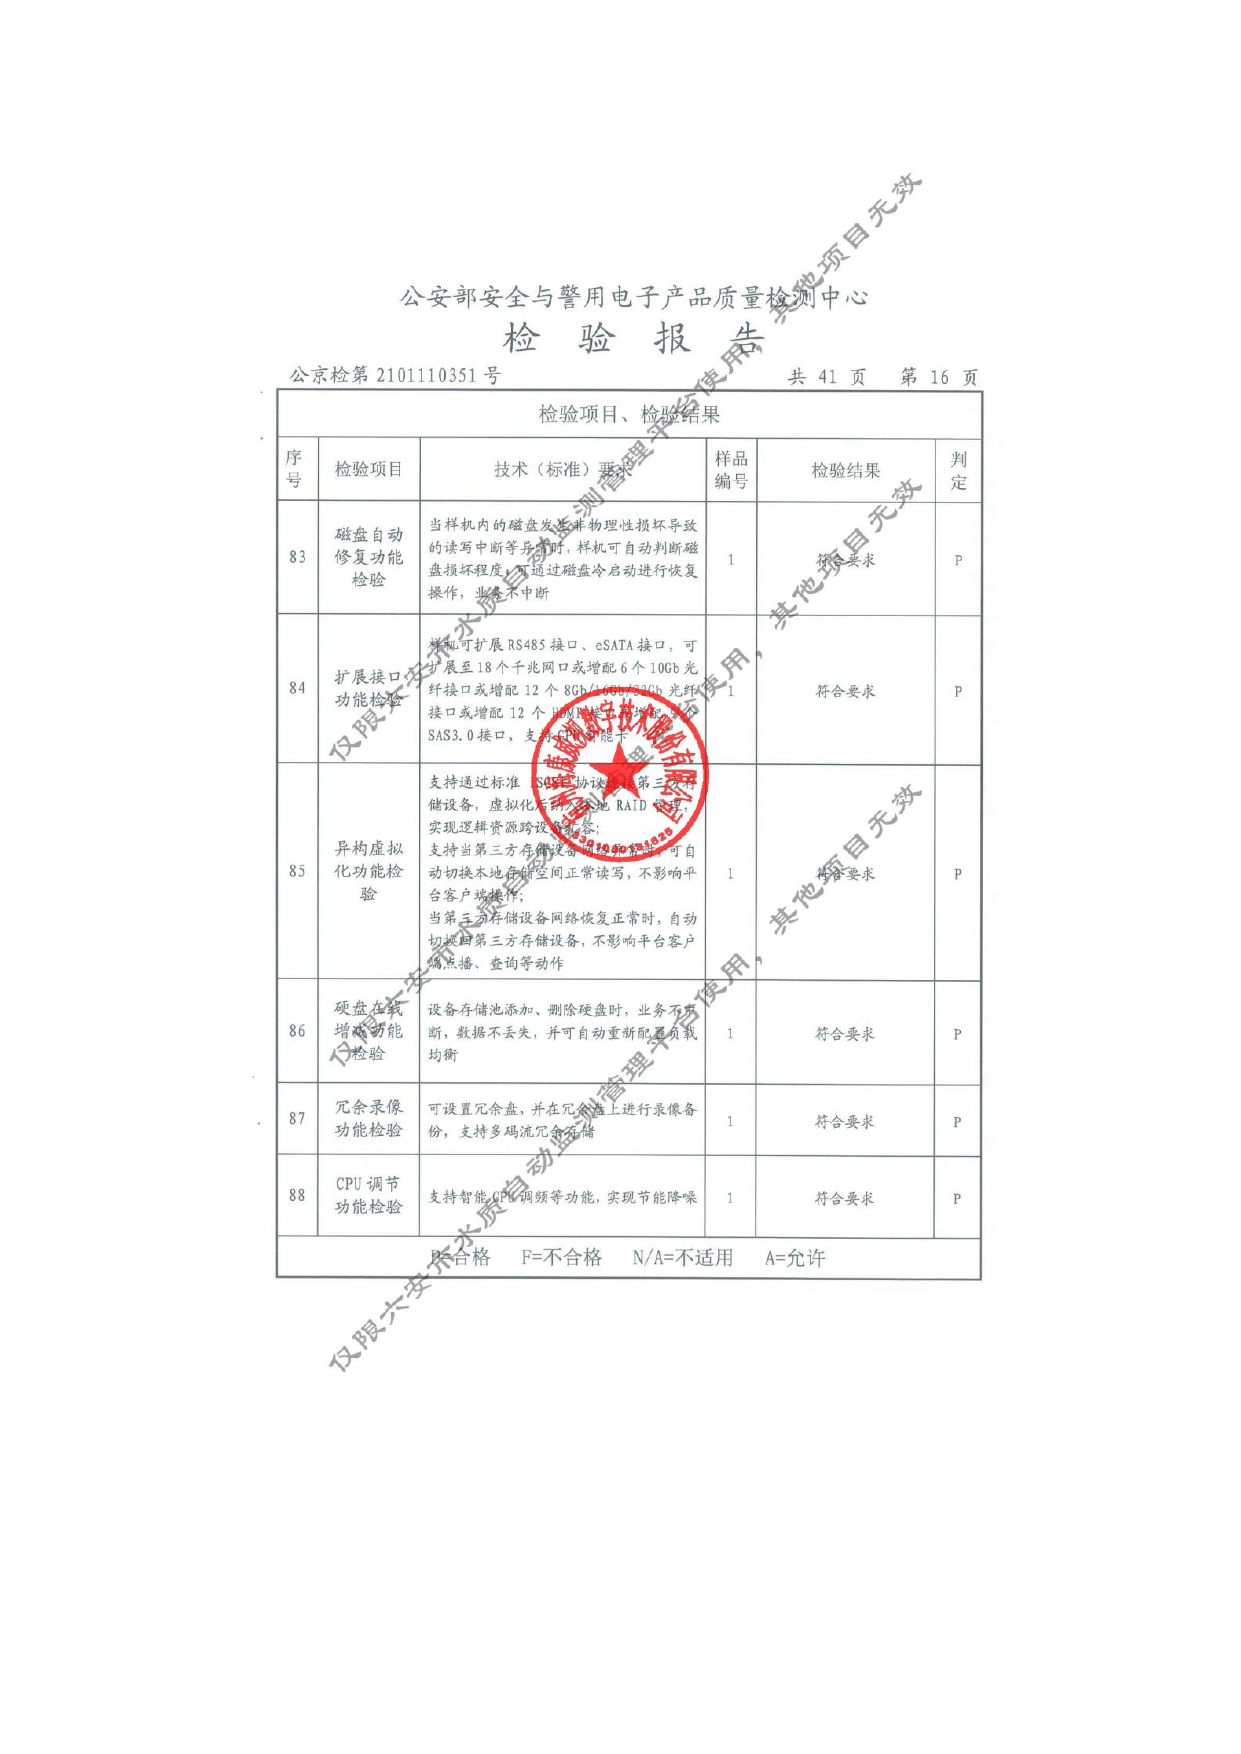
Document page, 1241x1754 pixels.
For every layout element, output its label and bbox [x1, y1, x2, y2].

picture [187, 162, 1053, 1386]
